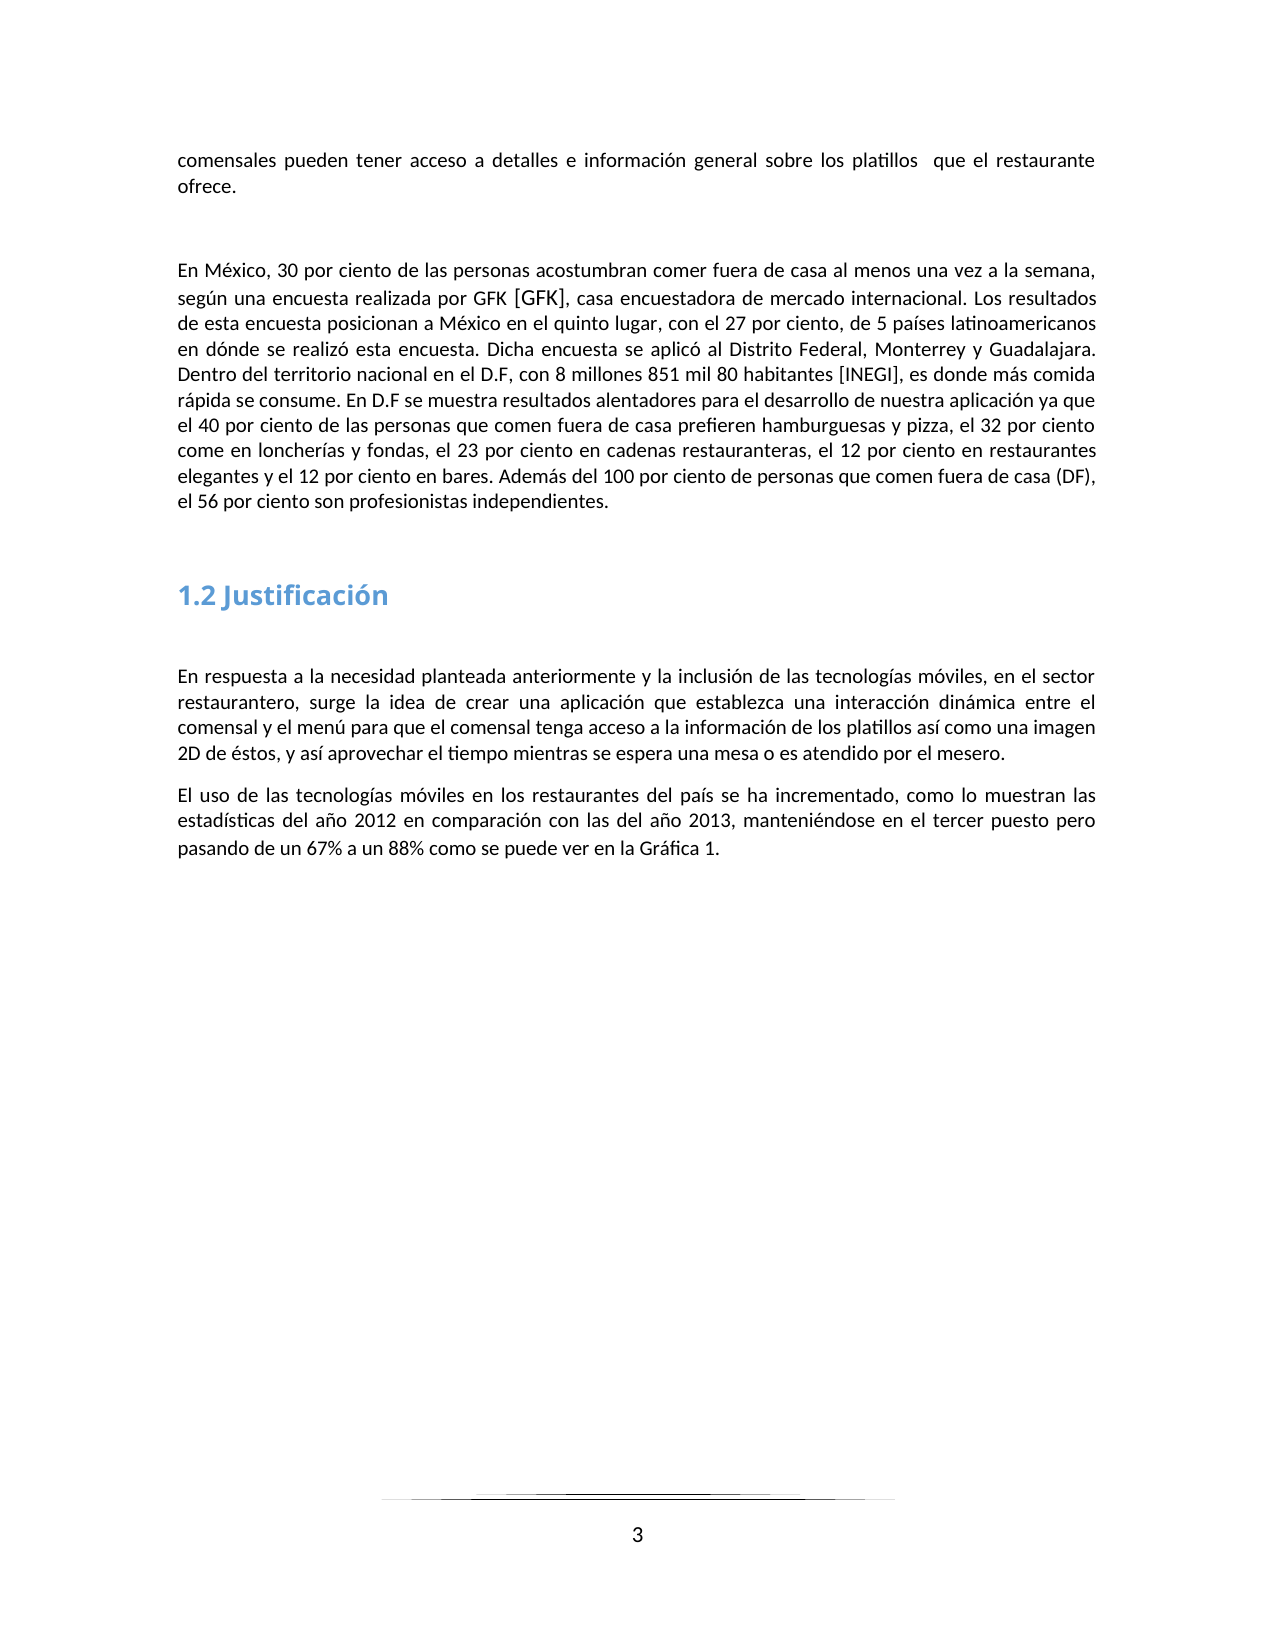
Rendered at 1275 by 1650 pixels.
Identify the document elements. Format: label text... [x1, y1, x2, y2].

text El uso de las tecnologías móviles en los restaurantes del país se ha incrementado, como lo muestran las estadísticas del año 2012 en comparación con las del año 2013, manteniéndose en el tercer puesto pero pasando de un 67% a un 88% como se puede ver en la Gráfica 1. [177, 782, 1098, 861]
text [177, 148, 1098, 198]
text En respuesta a la necesidad planteada anteriormente y la inclusión de las tecnologías móviles, en el sector restaurantero, surge la idea de crear una aplicación que establezca una interacción dinámica entre el comensal y el menú para que el comensal tenga acceso a la información de los platillos así como una imagen 2D de éstos, y así aprovechar el tiempo mientras se espera una mesa o es atendido por el mesero. [177, 663, 1098, 765]
subtitle 1.2 Justificación [177, 577, 1098, 614]
text En México, 30 por ciento de las personas acostumbran comer fuera de casa al menos una vez a la semana, según una encuesta realizada por GFK [GFK], casa encuestadora de mercado internacional. Los resultados de esta encuesta posicionan a México en el quinto lugar, con el 27 por ciento, de 5 países latinoamericanos en dónde se realizó esta encuesta. Dicha encuesta se aplicó al Distrito Federal, Monterrey y Guadalajara. Dentro del territorio nacional en el D.F, con 8 millones 851 mil 80 habitantes [INEGI], es donde más comida rápida se consume. En D.F se muestra resultados alentadores para el desarrollo de nuestra aplicación ya que el 40 por ciento de las personas que comen fuera de casa prefieren hamburguesas y pizza, el 32 por ciento come en loncherías y fondas, el 23 por ciento en cadenas restauranteras, el 12 por ciento en restaurantes elegantes y el 12 por ciento en bares. Además del 100 por ciento de personas que comen fuera de casa (DF), el 56 por ciento son profesionistas independientes. [177, 257, 1098, 514]
